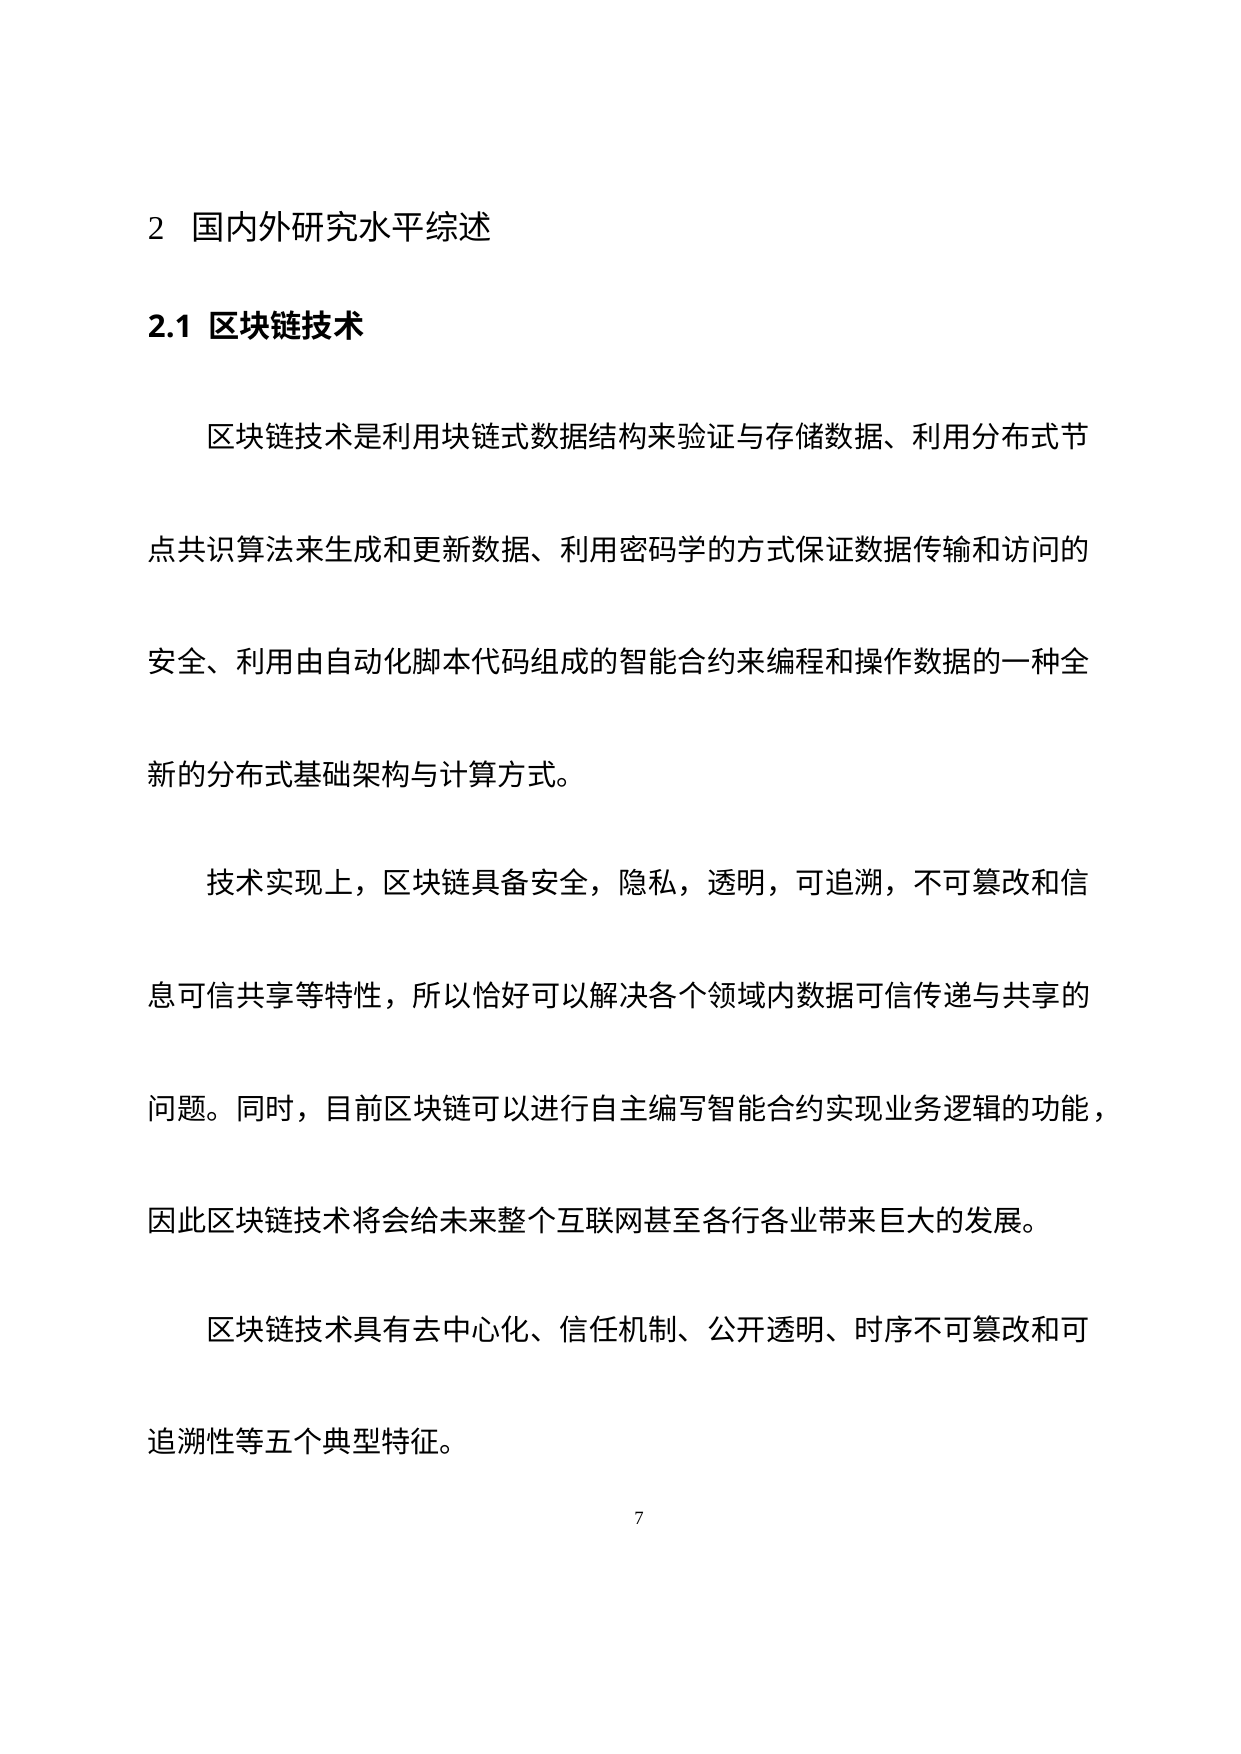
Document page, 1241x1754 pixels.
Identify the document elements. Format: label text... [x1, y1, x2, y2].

text 区块链技术具有去中心化、信任机制、公开透明、时序不可篡改和可追溯性等五个典型特征。 [148, 1293, 1092, 1474]
text 区块链技术 [148, 290, 1092, 358]
text 国内外研究水平综述 [148, 191, 1092, 259]
text 技术实现上，区块链具备安全，隐私，透明，可追溯，不可篡改和信息可信共享等特性，所以恰好可以解决各个领域内数据可信传递与共享的问题。同时，目前区块链可以进行自主编写智能合约实现业务逻辑的功能，因此区块链技术将会给未来整个互联网甚至各行各业带来巨大的发展。 [148, 847, 1092, 1253]
text 区块链技术是利用块链式数据结构来验证与存储数据、利用分布式节点共识算法来生成和更新数据、利用密码学的方式保证数据传输和访问的安全、利用由自动化脚本代码组成的智能合约来编程和操作数据的一种全新的分布式基础架构与计算方式。 [148, 401, 1092, 807]
